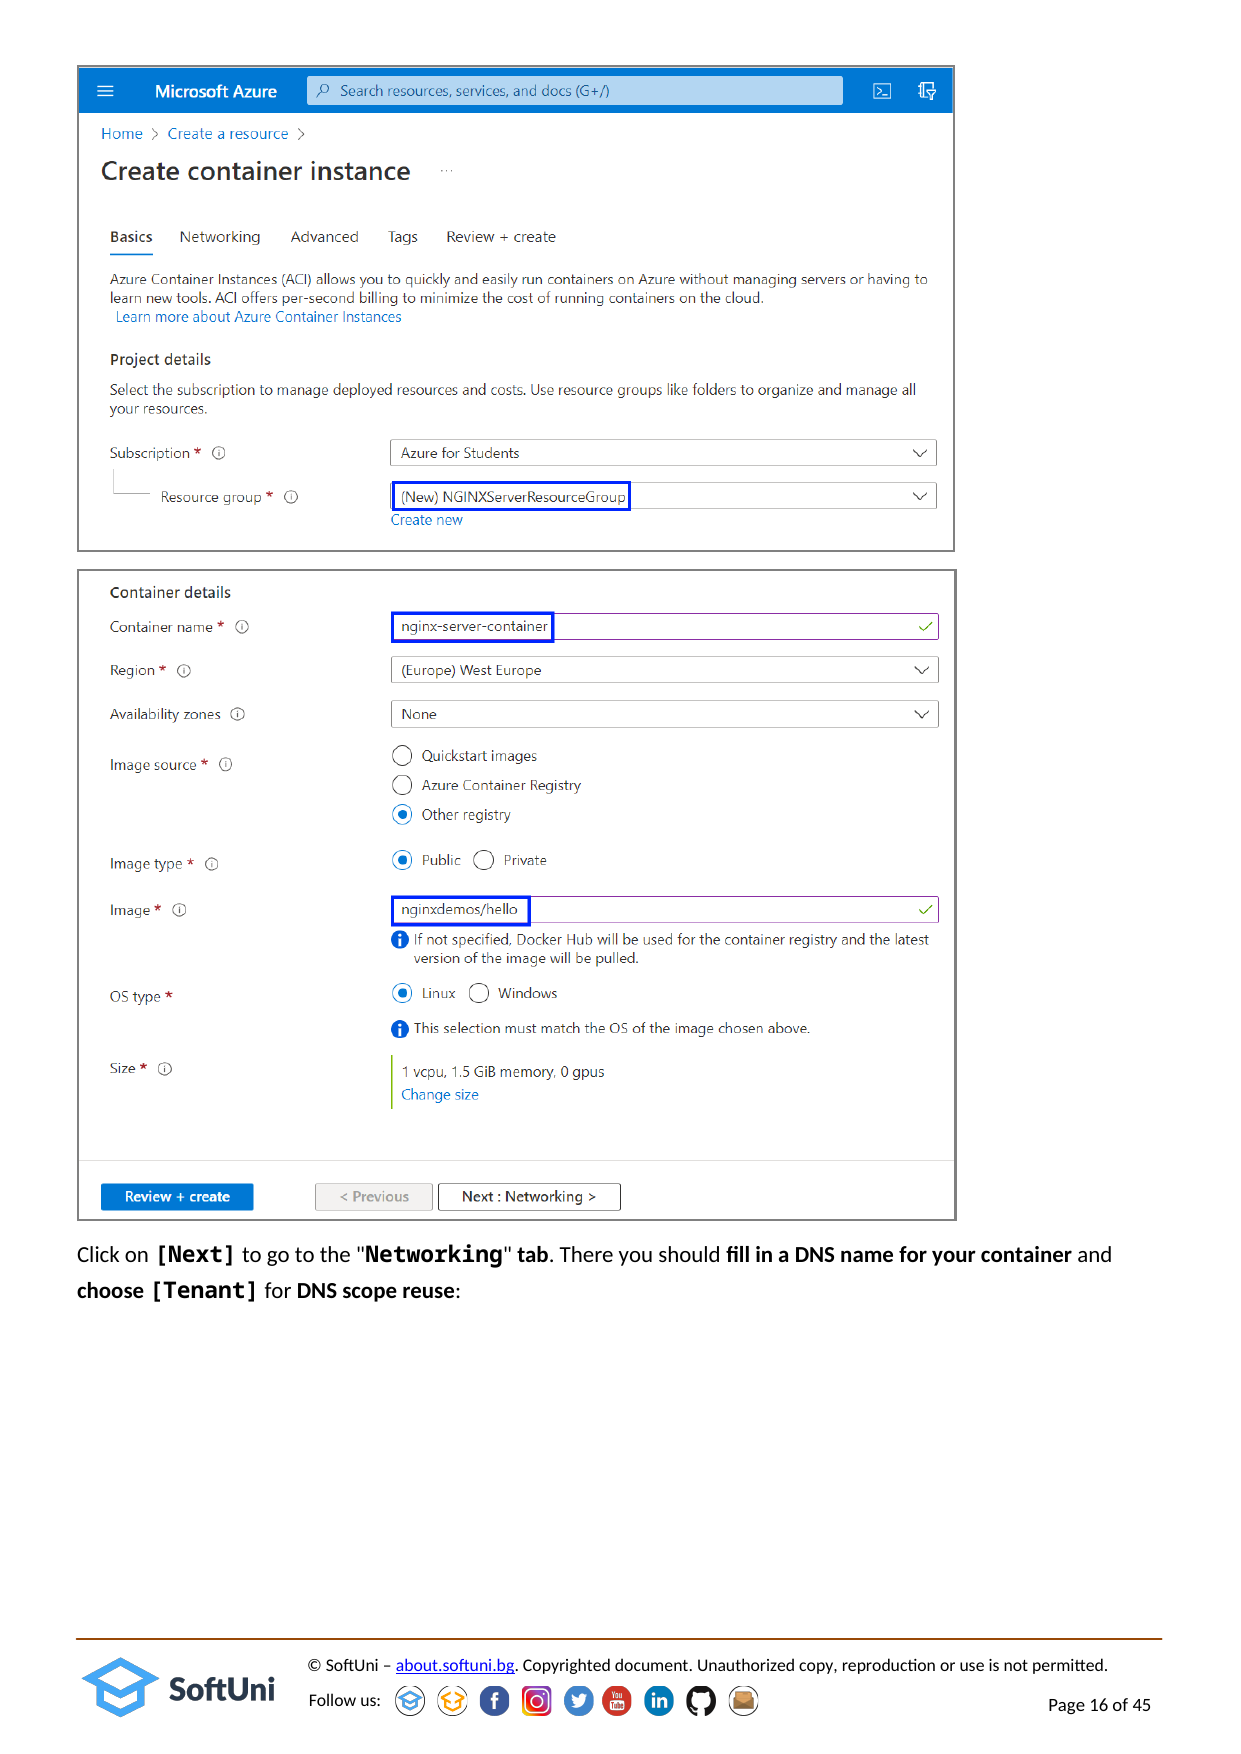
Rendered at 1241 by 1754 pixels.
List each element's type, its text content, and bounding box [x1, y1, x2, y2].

picture [644, 1686, 651, 1694]
picture [728, 1686, 759, 1716]
picture [479, 1686, 510, 1716]
picture [644, 1707, 653, 1716]
picture [667, 1686, 674, 1694]
picture [79, 571, 954, 1219]
picture [658, 1698, 667, 1707]
picture [437, 1686, 468, 1716]
picture [665, 1707, 674, 1716]
text Click on [Next] to go to the "Networking" tab. There you should fill in a DNS name for your container and choose [Tenant] for DNS scope reuse: [77, 1238, 1163, 1305]
picture [564, 1686, 594, 1716]
picture [75, 1651, 281, 1723]
picture [522, 1686, 552, 1716]
picture [79, 67, 953, 550]
picture [602, 1686, 632, 1716]
picture [686, 1686, 716, 1716]
picture [395, 1686, 425, 1716]
